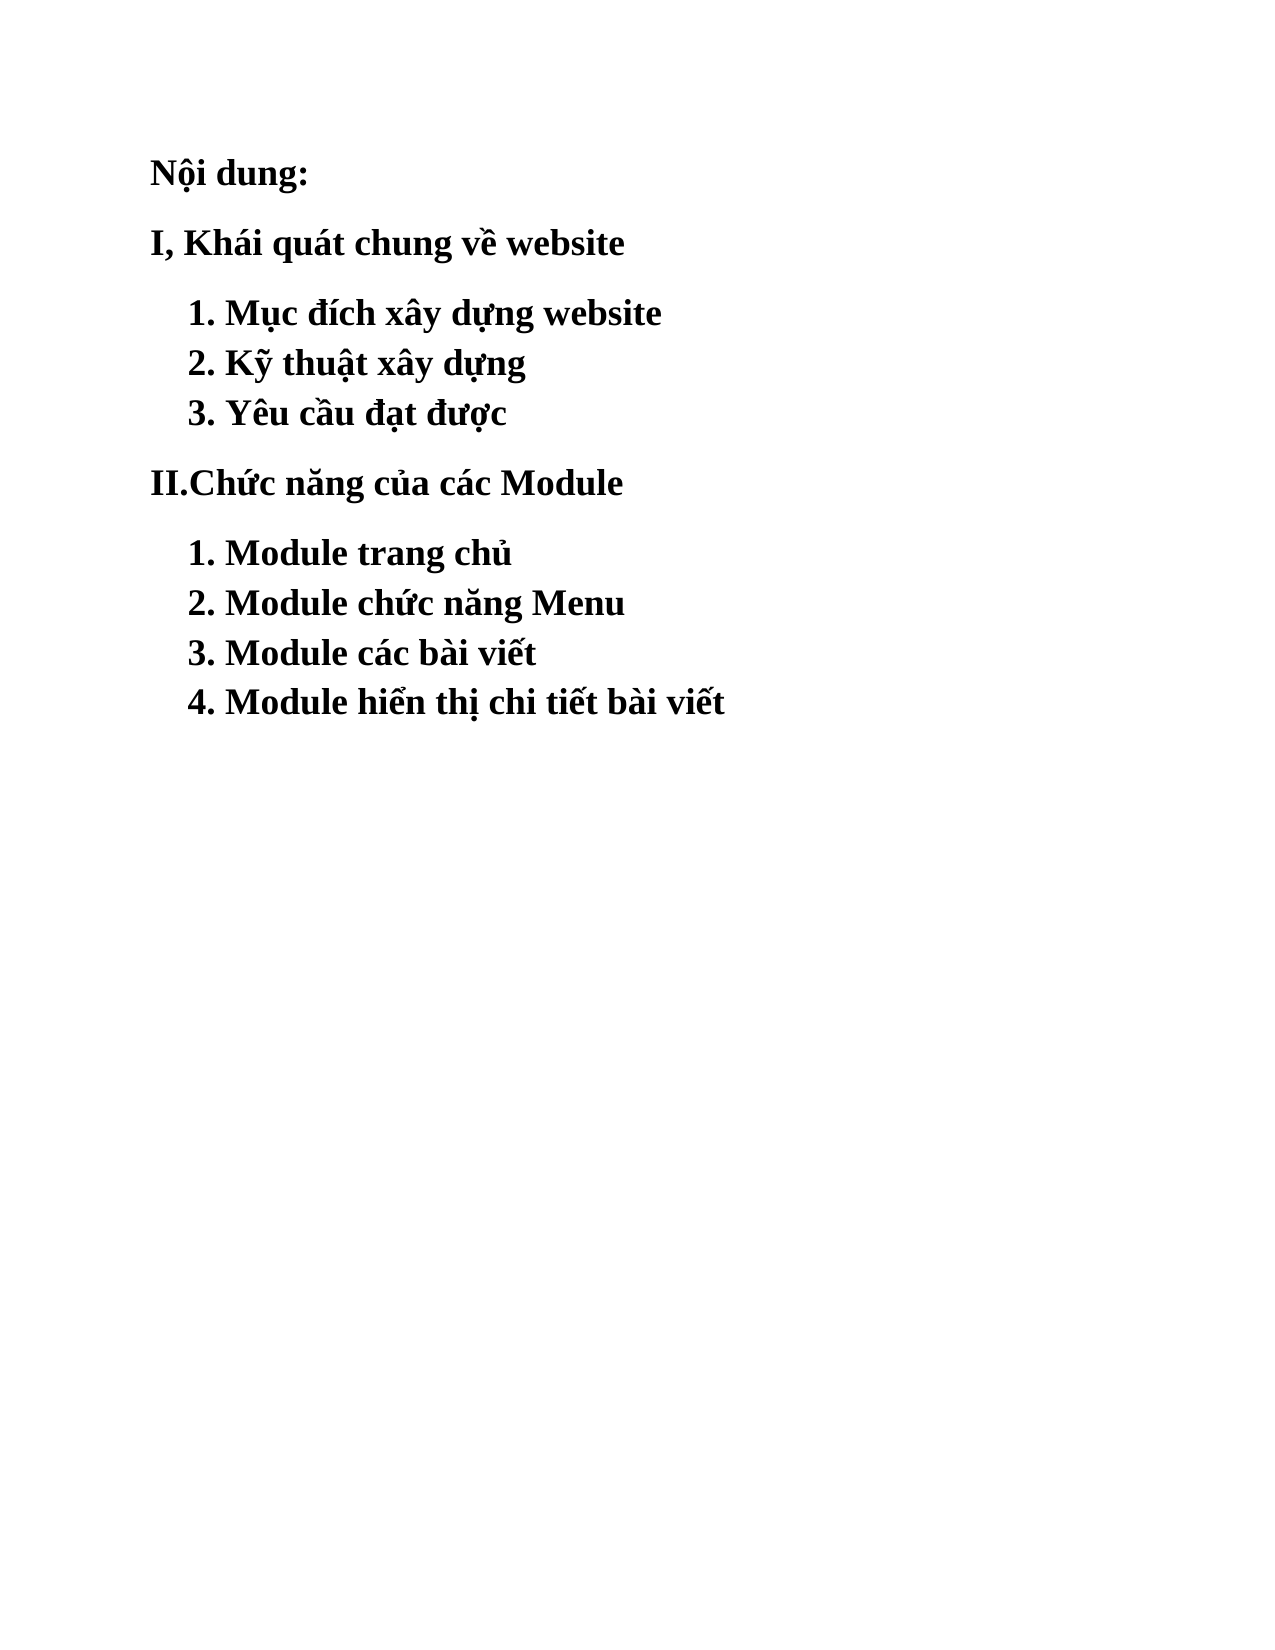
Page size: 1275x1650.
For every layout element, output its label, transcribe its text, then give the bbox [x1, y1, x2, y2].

list Module các bài viết [187, 630, 1125, 673]
list Module hiển thị chi tiết bài viết [187, 679, 1125, 723]
list Mục đích xây dựng website [187, 291, 1125, 334]
text Nội dung: [150, 150, 1125, 193]
text II.Chức năng của các Module [150, 460, 1125, 503]
list Module trang chủ [187, 531, 1125, 574]
list Yêu cầu đạt được [187, 390, 1125, 433]
list Module chức năng Menu [187, 580, 1125, 623]
list Kỹ thuật xây dựng [187, 340, 1125, 383]
text I, Khái quát chung về website [150, 220, 1125, 263]
